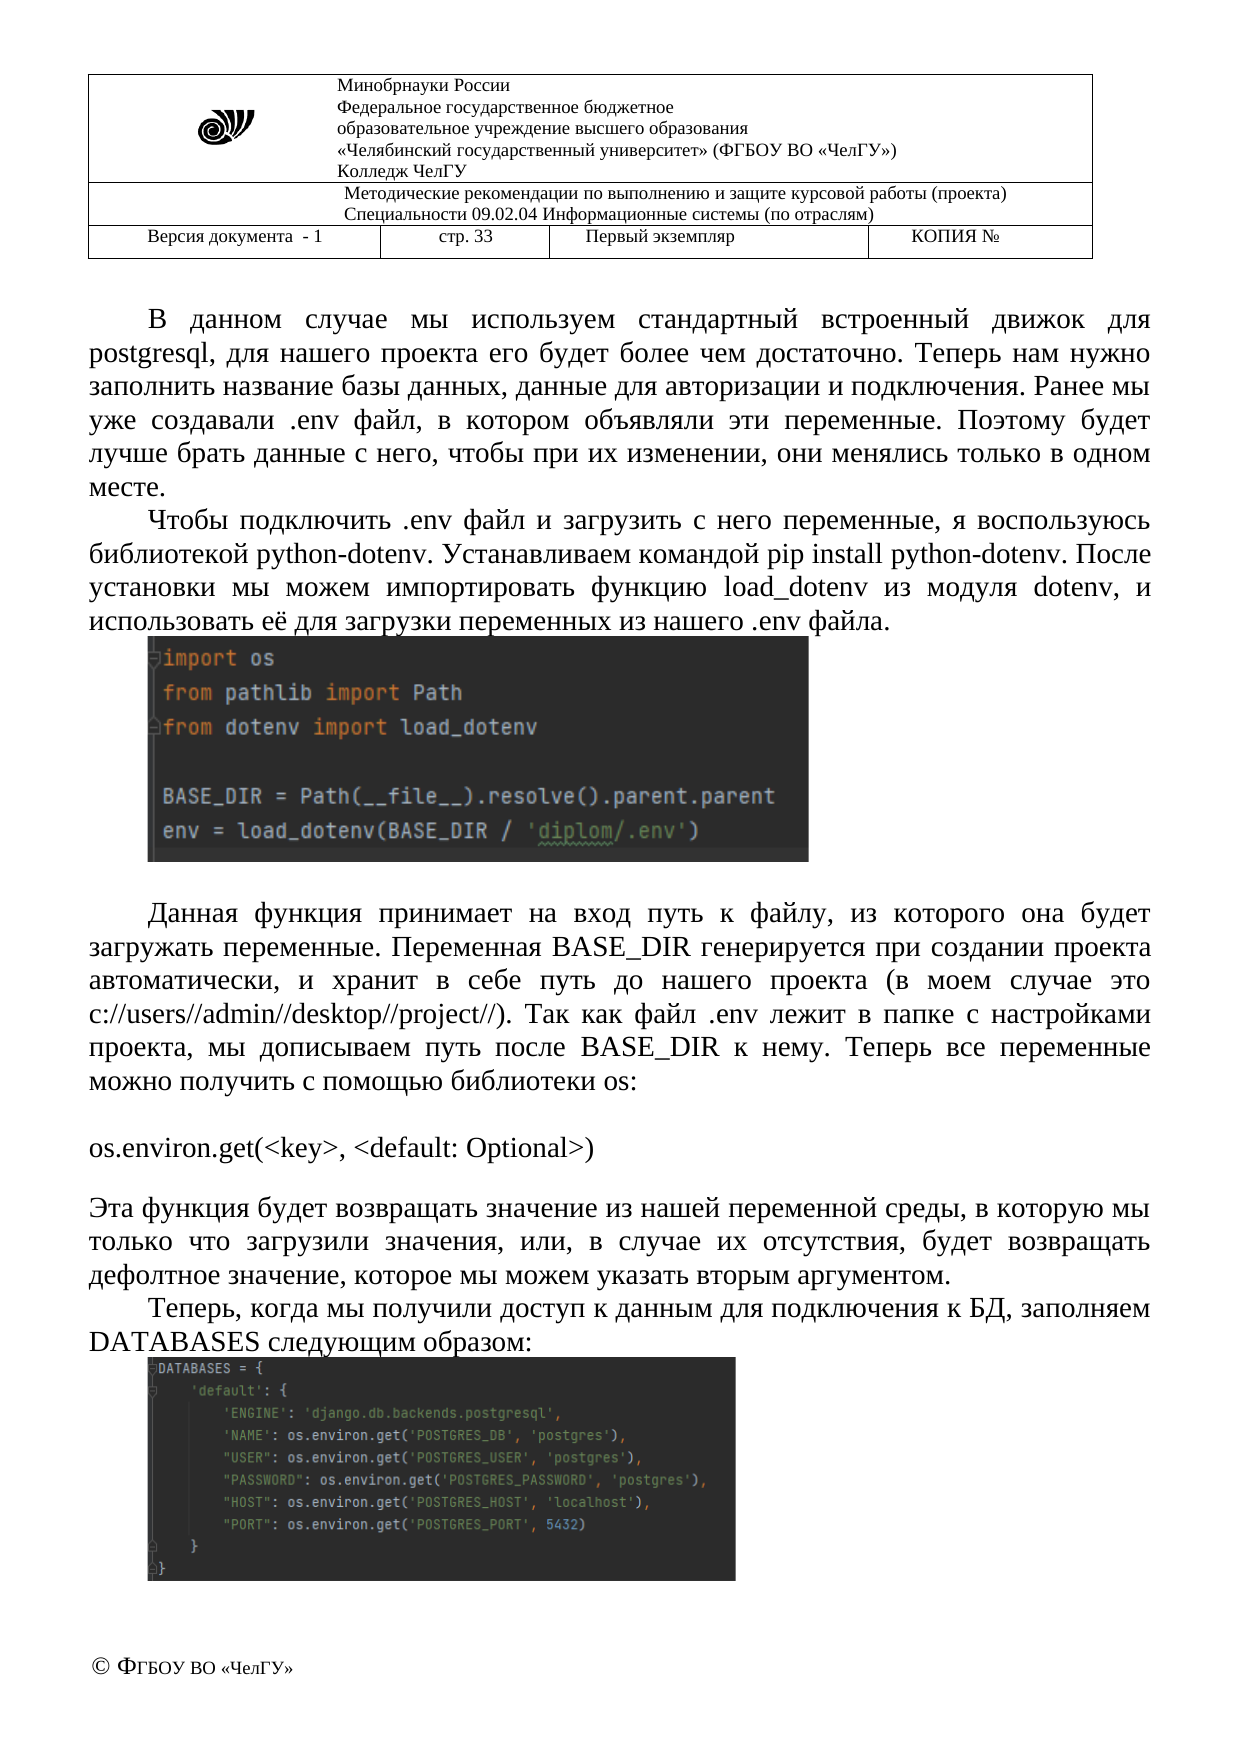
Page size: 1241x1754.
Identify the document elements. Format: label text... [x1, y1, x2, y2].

text Эта функция будет возвращать значение из нашей переменной среды, в которую мы только что загрузили значения, или, в случае их отсутствия, будет возвращать дефолтное значение, которое мы можем указать вторым аргументом. [89, 1190, 1152, 1291]
picture [147, 1357, 736, 1581]
text Теперь, когда мы получили доступ к данным для подключения к БД, заполняем DATABASES следующим образом: [89, 1291, 1152, 1358]
text os.environ.get(<key>, <default: Optional>) [89, 1130, 1152, 1163]
text Чтобы подключить .env файл и загрузить с него переменные, я воспользуюсь библиотекой python-dotenv. Устанавливаем командой pip install python-dotenv. После установки мы можем импортировать функцию load_dotenv из модуля dotenv, и использовать её для загрузки переменных из нашего .env файла. [89, 502, 1152, 637]
text Данная функция принимает на вход путь к файлу, из которого она будет загружать переменные. Переменная BASE_DIR генерируется при создании проекта автоматически, и хранит в себе путь до нашего проекта (в моем случае это c://users//admin//desktop//project//). Так как файл .env лежит в папке с настройками проекта, мы дописываем путь после BASE_DIR к нему. Теперь все переменные можно получить с помощью библиотеки os: [89, 895, 1152, 1096]
text В данном случае мы используем стандартный встроенный движок для postgresql, для нашего проекта его будет более чем достаточно. Теперь нам нужно заполнить название базы данных, данные для авторизации и подключения. Ранее мы уже создавали .env файл, в котором объявляли эти переменные. Поэтому будет лучше брать данные с него, чтобы при их изменении, они менялись только в одном месте. [89, 301, 1152, 502]
picture [197, 109, 255, 145]
picture [147, 636, 809, 862]
